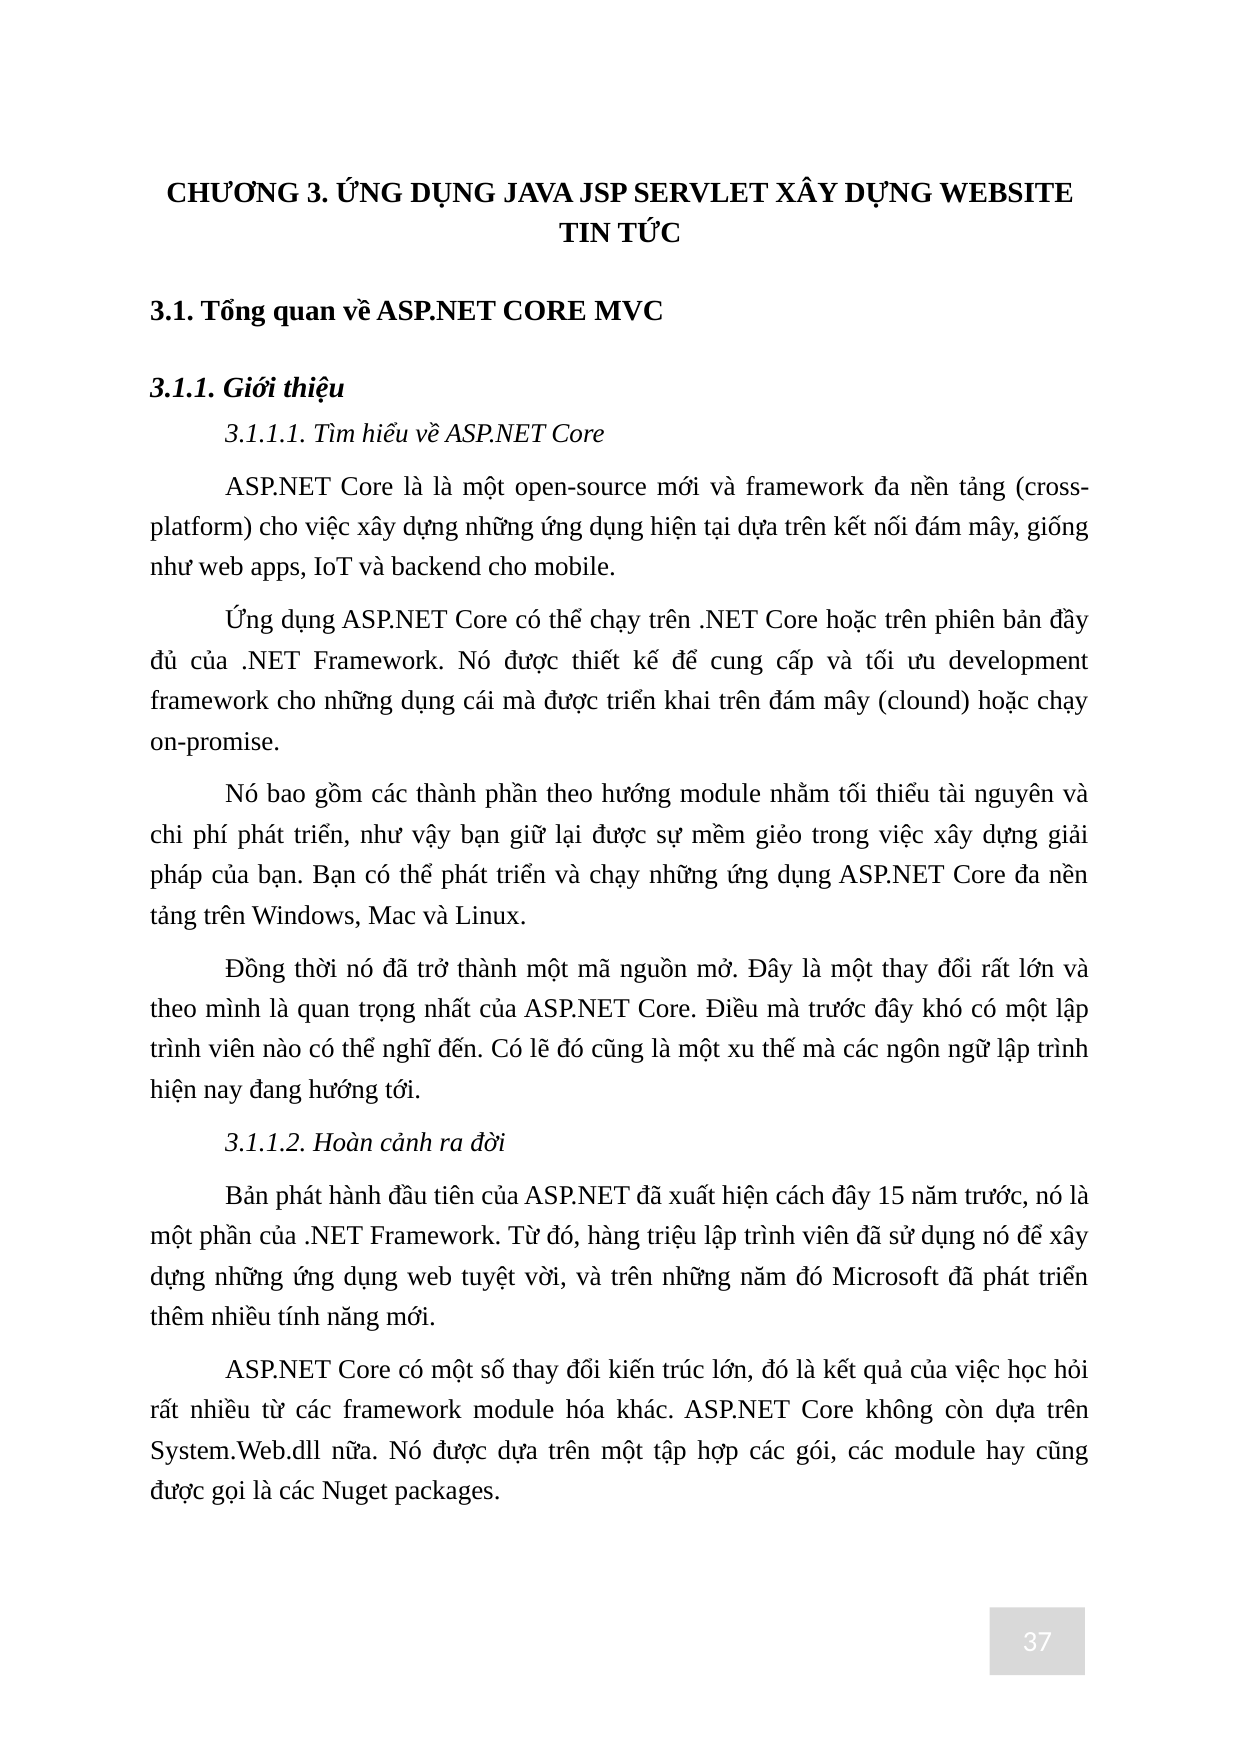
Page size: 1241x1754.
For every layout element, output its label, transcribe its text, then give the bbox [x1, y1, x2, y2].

text 3.1.1.1. Tìm hiểu về ASP.NET Core [150, 417, 1090, 448]
text ASP.NET Core là là một open-source mới và framework đa nền tảng (cross-platform) cho việc xây dựng những ứng dụng hiện tại dựa trên kết nối đám mây, giống như web apps, IoT và backend cho mobile. [150, 469, 1090, 582]
subtitle CHƯƠNG 3. ỨNG DỤNG JAVA JSP SERVLET XÂY DỰNG WEBSITE TIN TỨC [150, 175, 1090, 249]
text ASP.NET Core có một số thay đổi kiến trúc lớn, đó là kết quả của việc học hỏi rất nhiều từ các framework module hóa khác. ASP.NET Core không còn dựa trên System.Web.dll nữa. Nó được dựa trên một tập hợp các gói, các module hay cũng được gọi là các Nuget packages. [150, 1353, 1090, 1505]
text Bản phát hành đầu tiên của ASP.NET đã xuất hiện cách đây 15 năm trước, nó là một phần của .NET Framework. Từ đó, hàng triệu lập trình viên đã sử dụng nó để xây dựng những ứng dụng web tuyệt vời, và trên những năm đó Microsoft đã phát triển thêm nhiều tính năng mới. [150, 1179, 1090, 1331]
text 3.1.1.2. Hoàn cảnh ra đời [150, 1126, 1090, 1157]
text Đồng thời nó đã trở thành một mã nguồn mở. Đây là một thay đổi rất lớn và theo mình là quan trọng nhất của ASP.NET Core. Điều mà trước đây khó có một lập trình viên nào có thể nghĩ đến. Có lẽ đó cũng là một xu thế mà các ngôn ngữ lập trình hiện nay đang hướng tới. [150, 952, 1090, 1104]
text Nó bao gồm các thành phần theo hướng module nhằm tối thiểu tài nguyên và chi phí phát triển, như vậy bạn giữ lại được sự mềm giẻo trong việc xây dựng giải pháp của bạn. Bạn có thể phát triển và chạy những ứng dụng ASP.NET Core đa nền tảng trên Windows, Mac và Linux. [150, 777, 1090, 930]
subtitle 3.1. Tổng quan về ASP.NET CORE MVC [150, 293, 1090, 326]
subtitle 3.1.1. Giới thiệu [150, 371, 1090, 404]
text Ứng dụng ASP.NET Core có thể chạy trên .NET Core hoặc trên phiên bản đầy đủ của .NET Framework. Nó được thiết kế để cung cấp và tối ưu development framework cho những dụng cái mà được triển khai trên đám mây (clound) hoặc chạy on-promise. [150, 603, 1090, 756]
